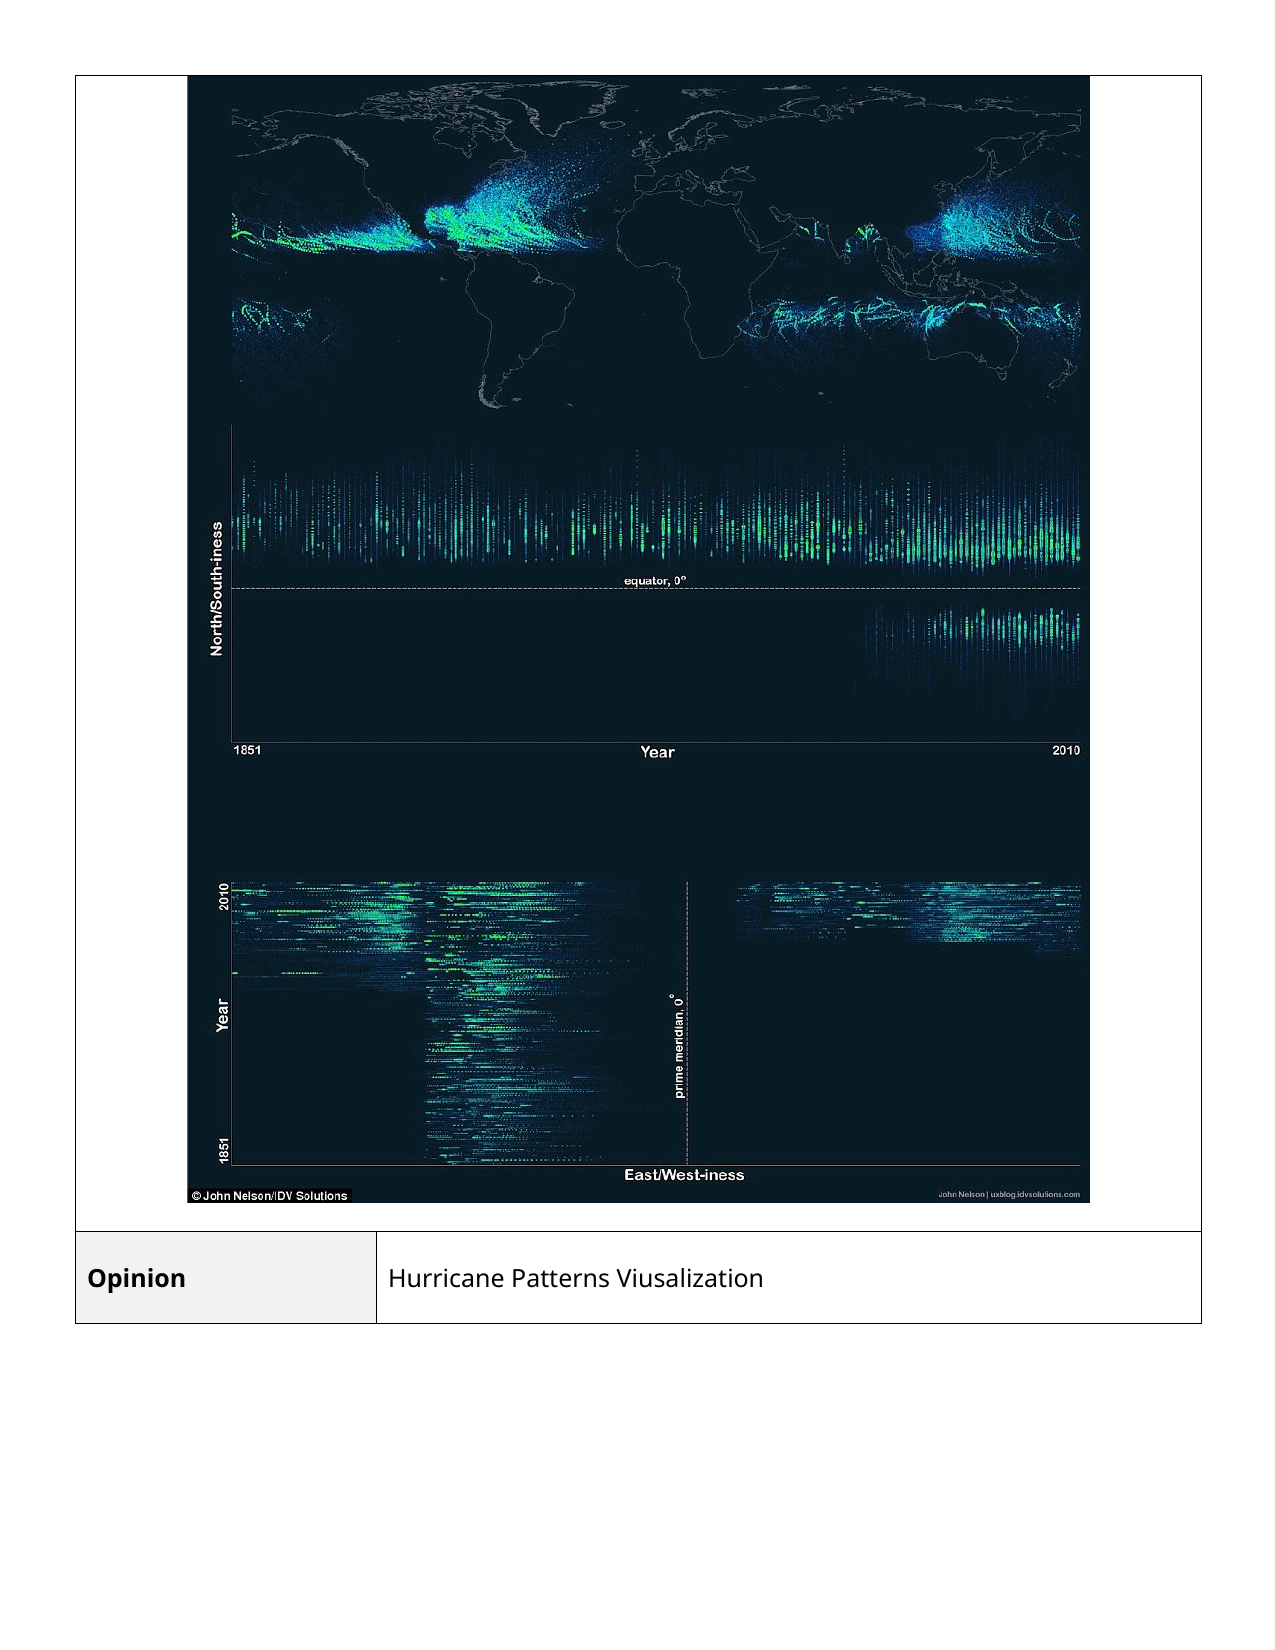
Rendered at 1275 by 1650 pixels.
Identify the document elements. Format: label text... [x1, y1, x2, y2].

table_cell Opinion [76, 1232, 376, 1323]
table_cell Hurricane Patterns Viusalization [377, 1232, 1201, 1323]
picture [187, 76, 1090, 1203]
table_cell [76, 76, 1201, 1231]
